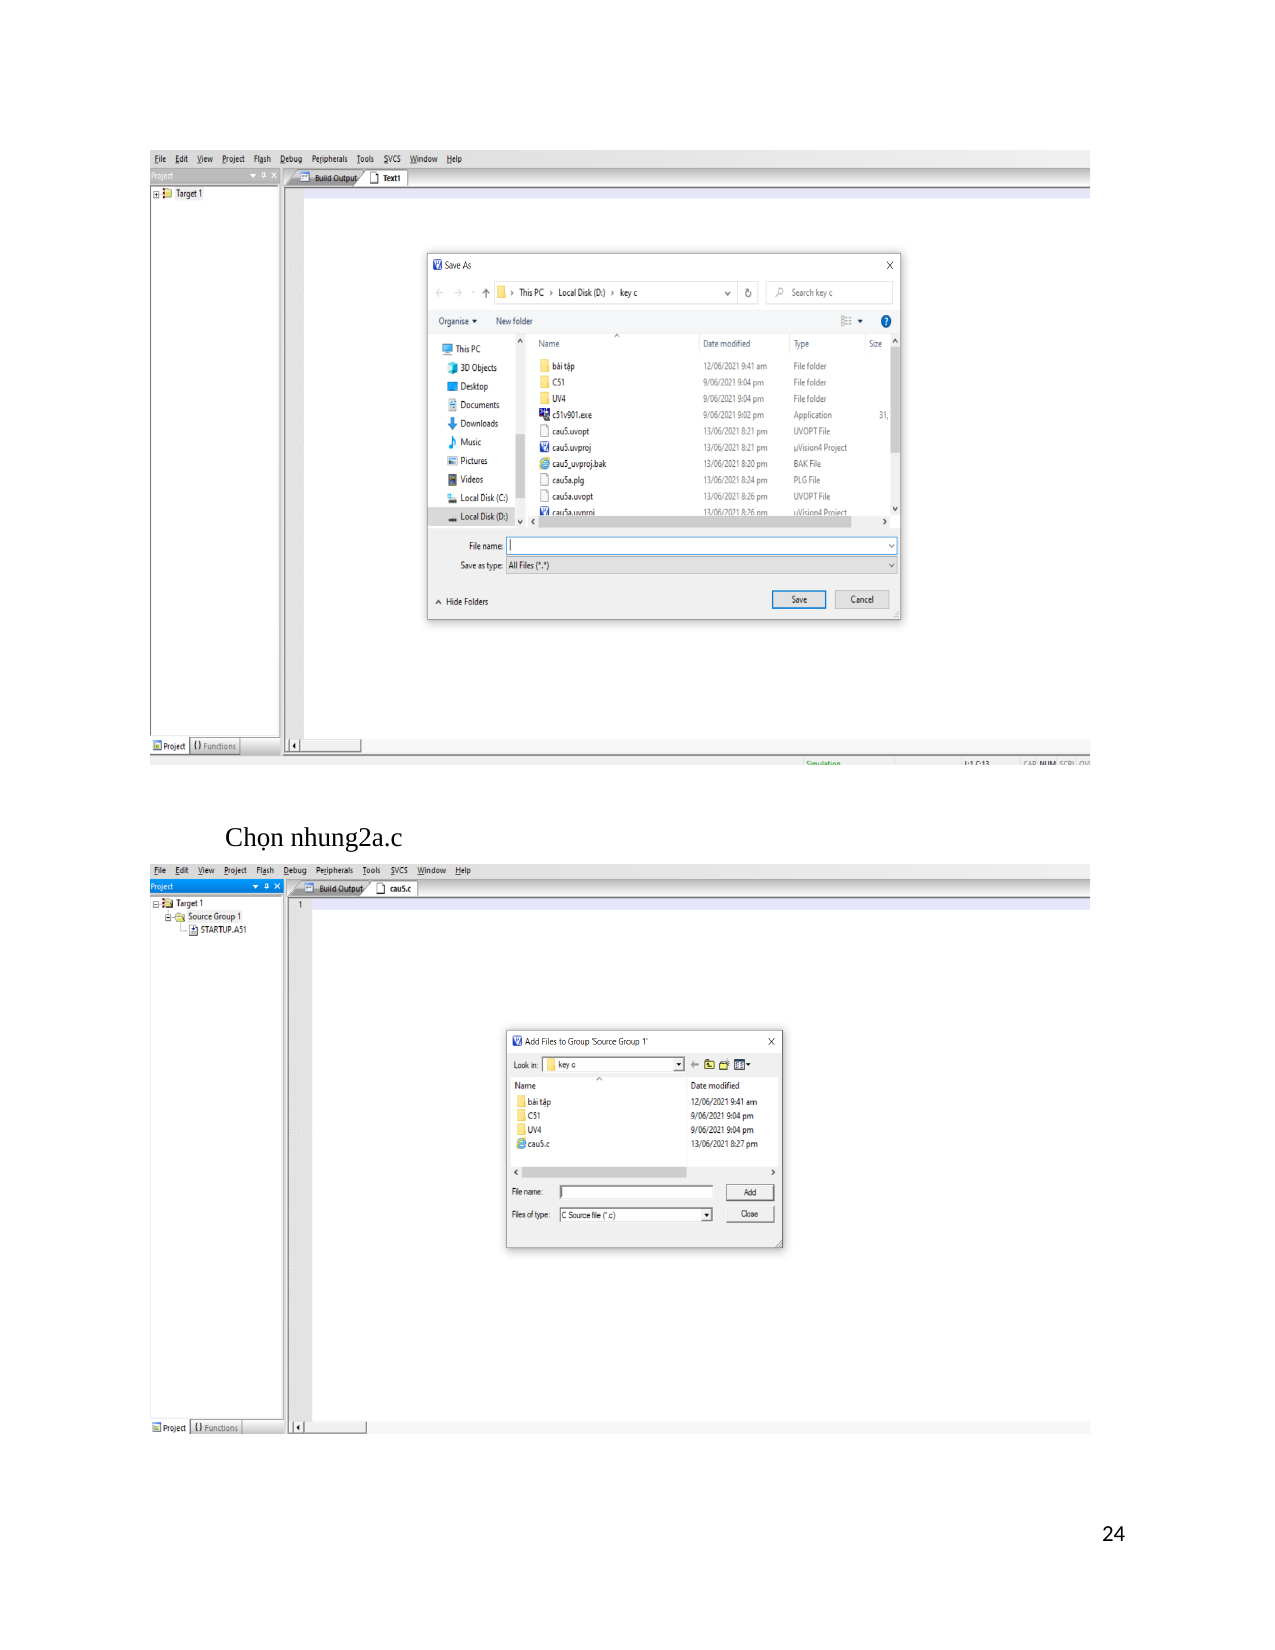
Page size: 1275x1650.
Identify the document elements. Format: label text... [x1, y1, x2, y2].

text Chọn nhung2a.c [150, 821, 1125, 852]
picture [150, 864, 1091, 1434]
picture [150, 150, 1091, 765]
